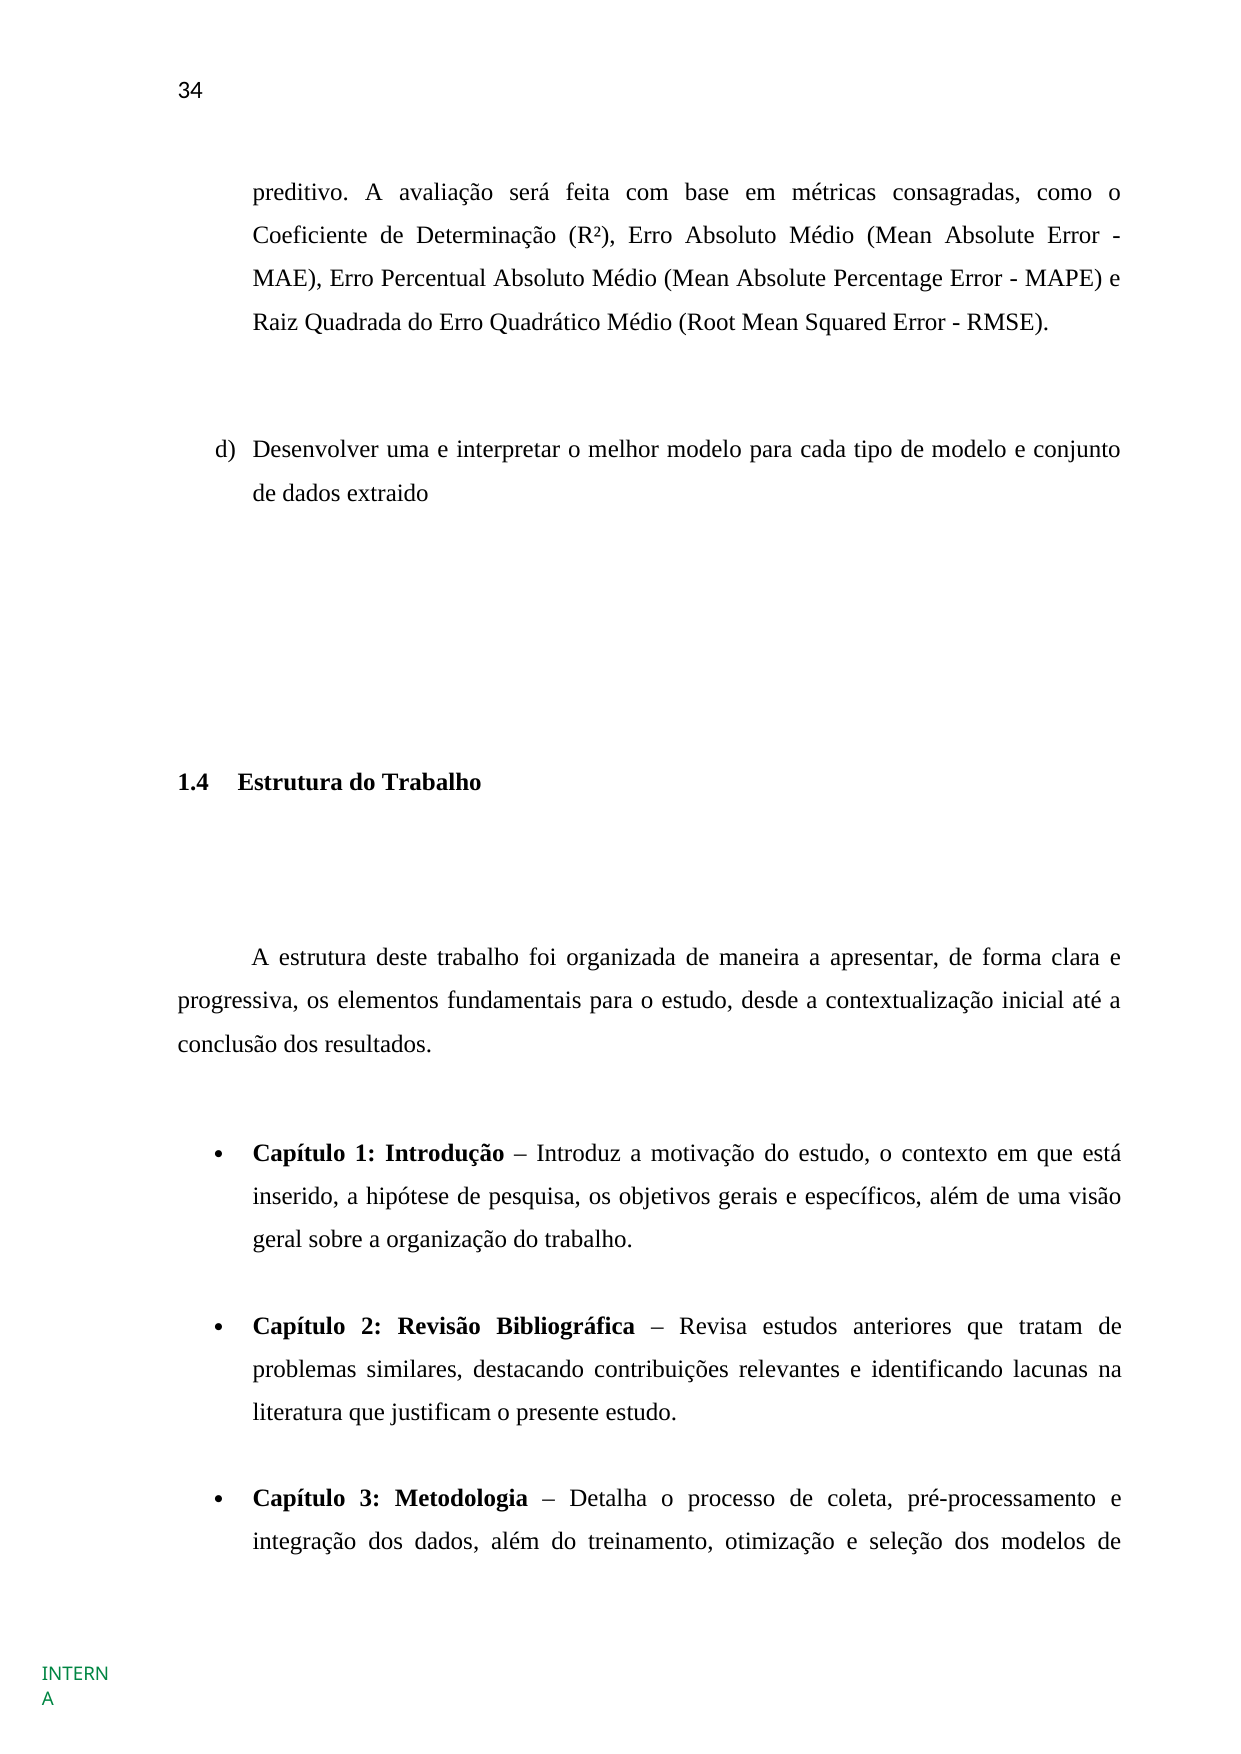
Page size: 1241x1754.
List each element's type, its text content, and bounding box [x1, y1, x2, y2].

list Capítulo 1: Introdução – Introduz a motivação do estudo, o contexto em que está inserido, a hipótese de pesquisa, os objetivos gerais e específicos, além de uma visão geral sobre a organização do trabalho. [215, 1138, 1122, 1253]
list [215, 1483, 1122, 1555]
text A estrutura deste trabalho foi organizada de maneira a apresentar, de forma clara e progressiva, os elementos fundamentais para o estudo, desde a contextualização inicial até a conclusão dos resultados. [177, 942, 1122, 1057]
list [215, 177, 1122, 335]
list Capítulo 2: Revisão Bibliográfica – Revisa estudos anteriores que tratam de problemas similares, destacando contribuições relevantes e identificando lacunas na literatura que justificam o presente estudo. [215, 1311, 1122, 1426]
list Desenvolver uma e interpretar o melhor modelo para cada tipo de modelo e conjunto de dados extraido [215, 434, 1122, 506]
subtitle Estrutura do Trabalho [177, 767, 1122, 796]
